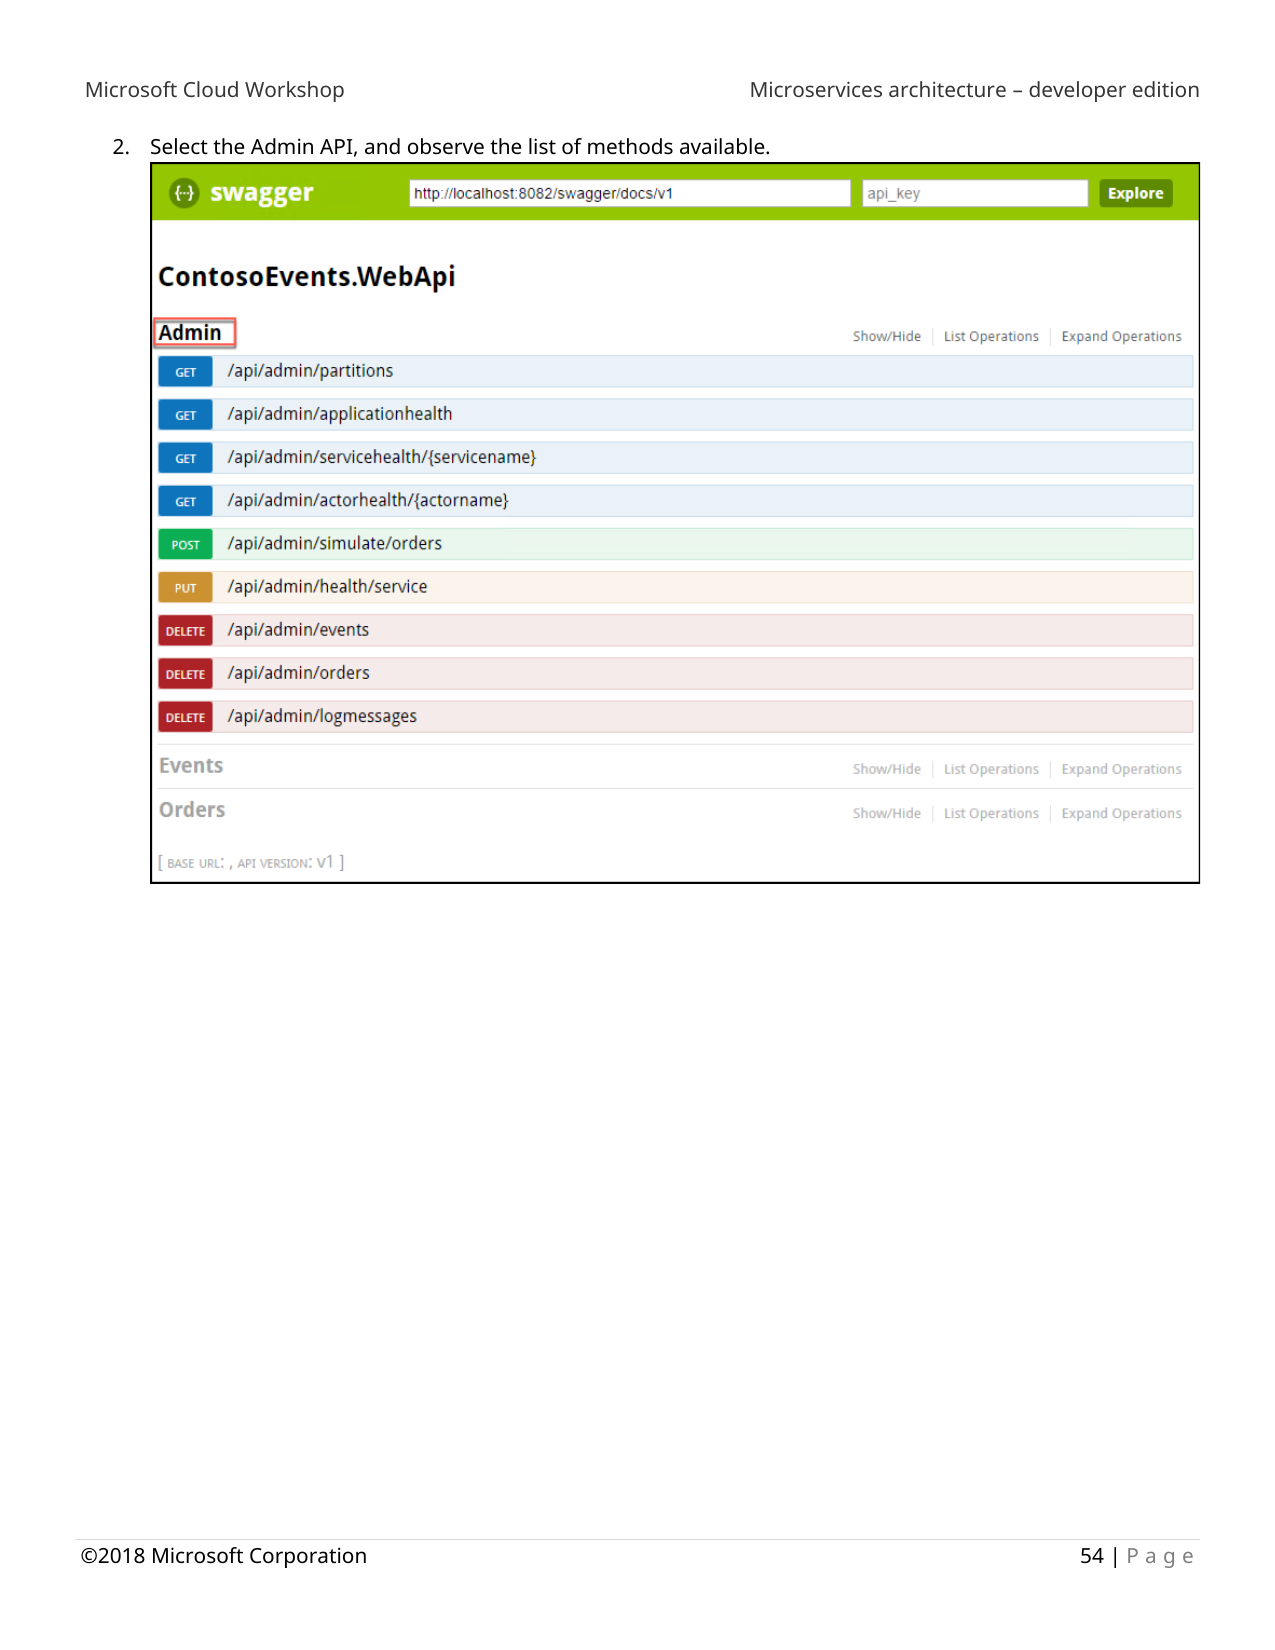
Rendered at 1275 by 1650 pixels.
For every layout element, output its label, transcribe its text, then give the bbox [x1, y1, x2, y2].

picture [150, 162, 1200, 884]
